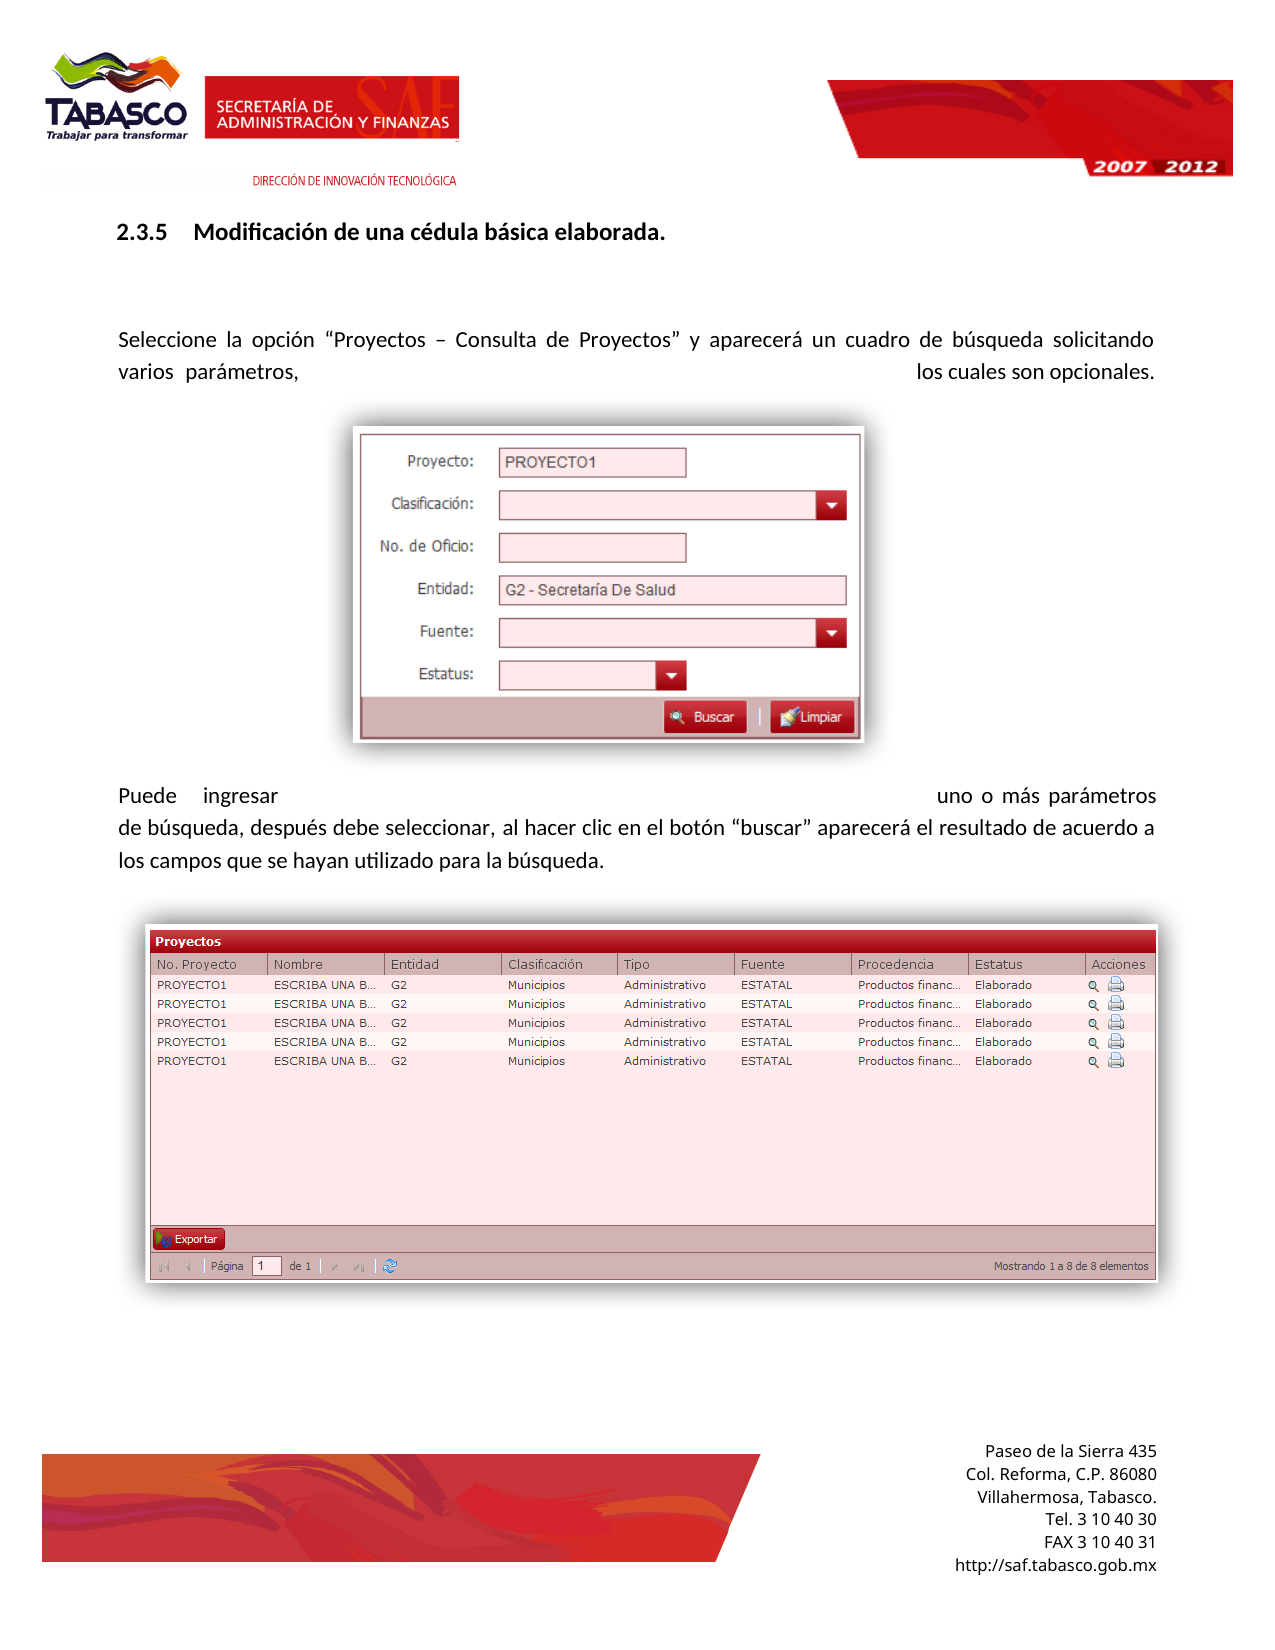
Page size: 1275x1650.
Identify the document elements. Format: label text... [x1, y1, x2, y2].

text Seleccione la opción “Proyectos – Consulta de Proyectos” y aparecerá un cuadro de búsqueda solicitando varios parámetros, los cuales son opcionales. [118, 325, 1157, 385]
picture [825, 80, 1233, 178]
picture [352, 426, 865, 743]
picture [40, 167, 460, 187]
picture [40, 1453, 769, 1564]
list Modificación de una cédula básica elaborada. [116, 216, 1144, 247]
text Puede ingresar uno o más parámetros de búsqueda, después debe seleccionar, al hacer clic en el botón “buscar” aparecerá el resultado de acuerdo a los campos que se hayan utilizado para la búsqueda. [118, 781, 1157, 874]
picture [145, 924, 1159, 1283]
picture [39, 43, 460, 142]
